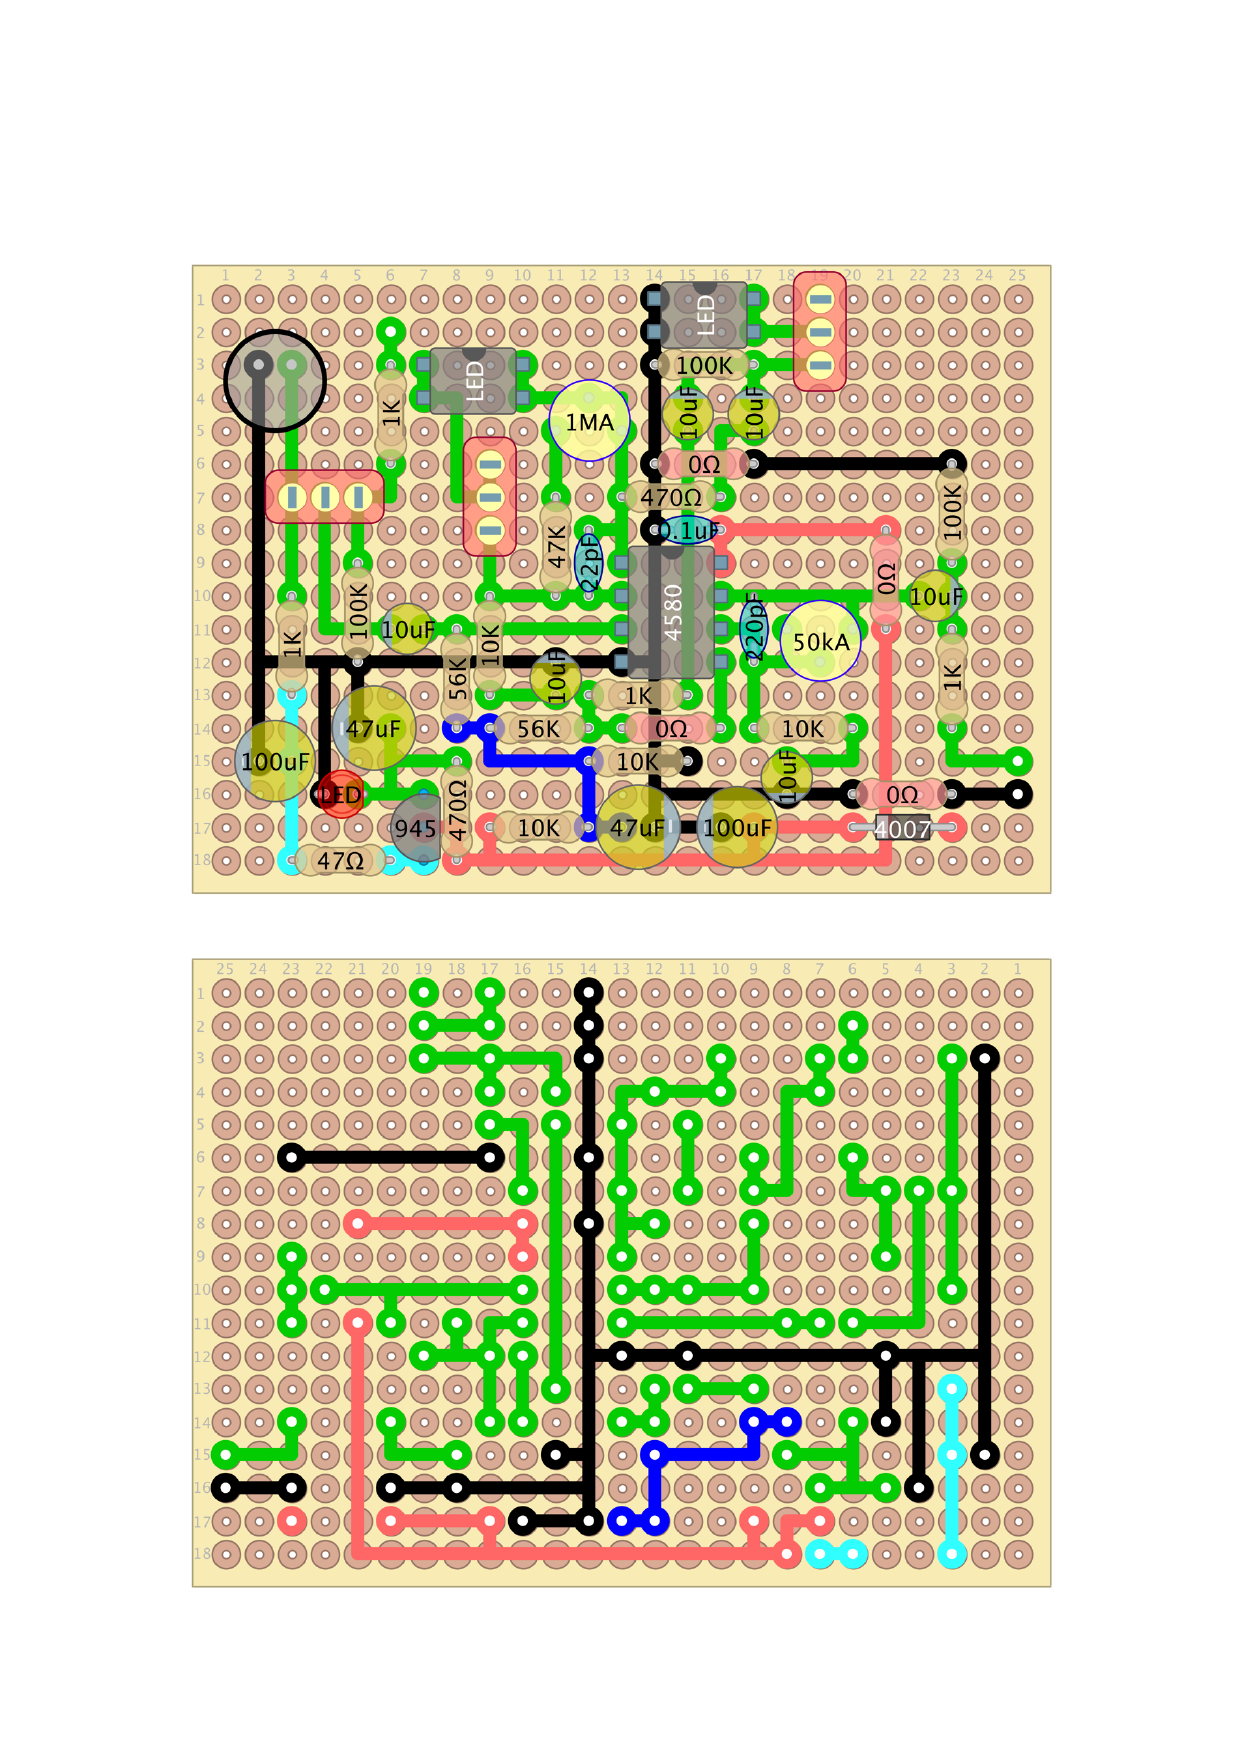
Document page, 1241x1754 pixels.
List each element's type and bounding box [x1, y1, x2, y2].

picture [159, 232, 1081, 1618]
